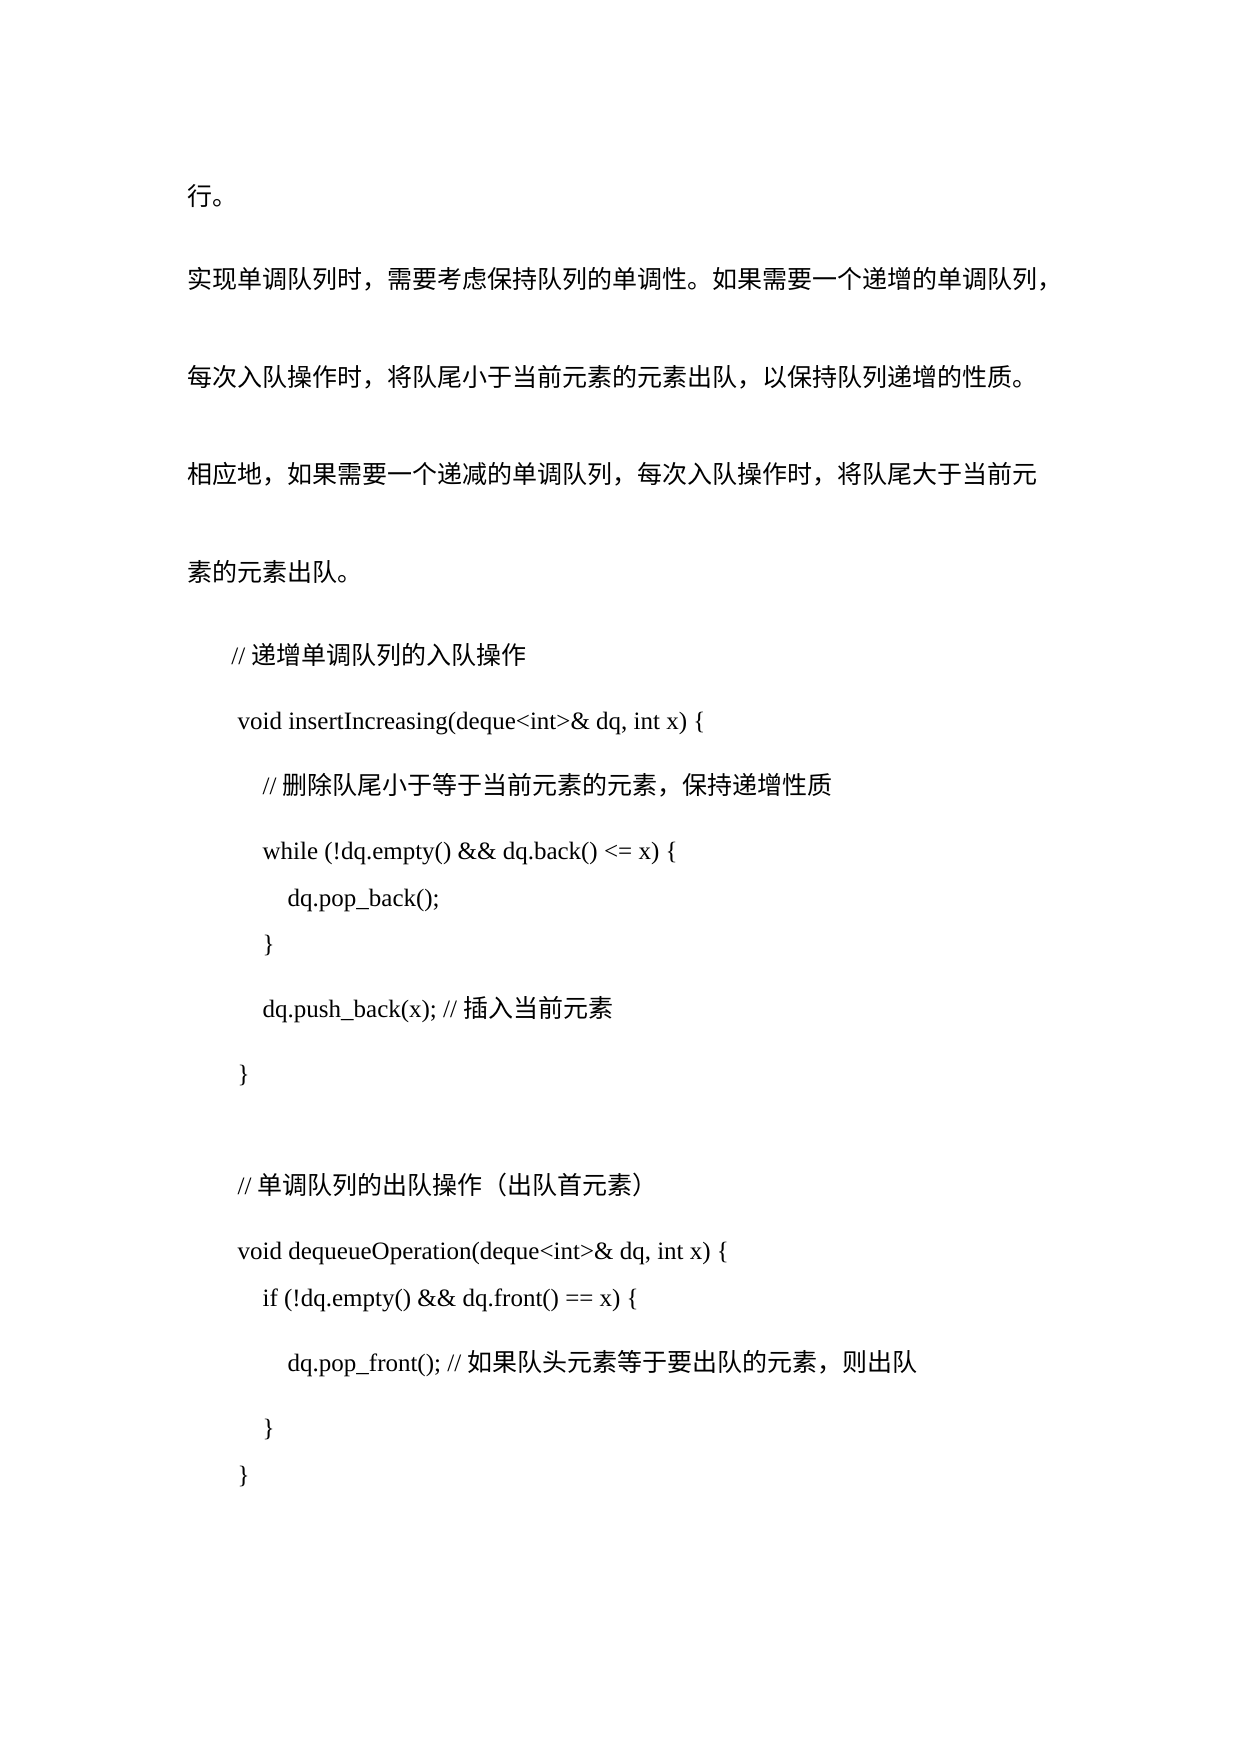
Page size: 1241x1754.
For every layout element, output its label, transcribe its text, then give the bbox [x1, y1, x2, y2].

text void dequeueOperation(deque<int>& dq, int x) { [237, 1234, 1053, 1267]
text } [237, 1058, 1053, 1090]
text dq.pop_front(); // 如果队头元素等于要出队的元素，则出队 [237, 1328, 1053, 1393]
text // 单调队列的出队操作（出队首元素） [237, 1151, 1053, 1216]
text // 递增单调队列的入队操作 [187, 621, 1053, 686]
text while (!dq.empty() && dq.back() <= x) { [237, 834, 1053, 866]
text } [237, 1411, 1053, 1444]
text dq.pop_back(); [237, 881, 1053, 913]
text // 删除队尾小于等于当前元素的元素，保持递增性质 [237, 751, 1053, 816]
text dq.push_back(x); // 插入当前元素 [237, 974, 1053, 1039]
text } [237, 1458, 1053, 1491]
text if (!dq.empty() && dq.front() == x) { [237, 1281, 1053, 1314]
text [187, 162, 1053, 227]
text void insertIncreasing(deque<int>& dq, int x) { [237, 704, 1053, 736]
text 实现单调队列时，需要考虑保持队列的单调性。如果需要一个递增的单调队列，每次入队操作时，将队尾小于当前元素的元素出队，以保持队列递增的性质。相应地，如果需要一个递减的单调队列，每次入队操作时，将队尾大于当前元素的元素出队。 [187, 245, 1053, 603]
text } [237, 928, 1053, 960]
